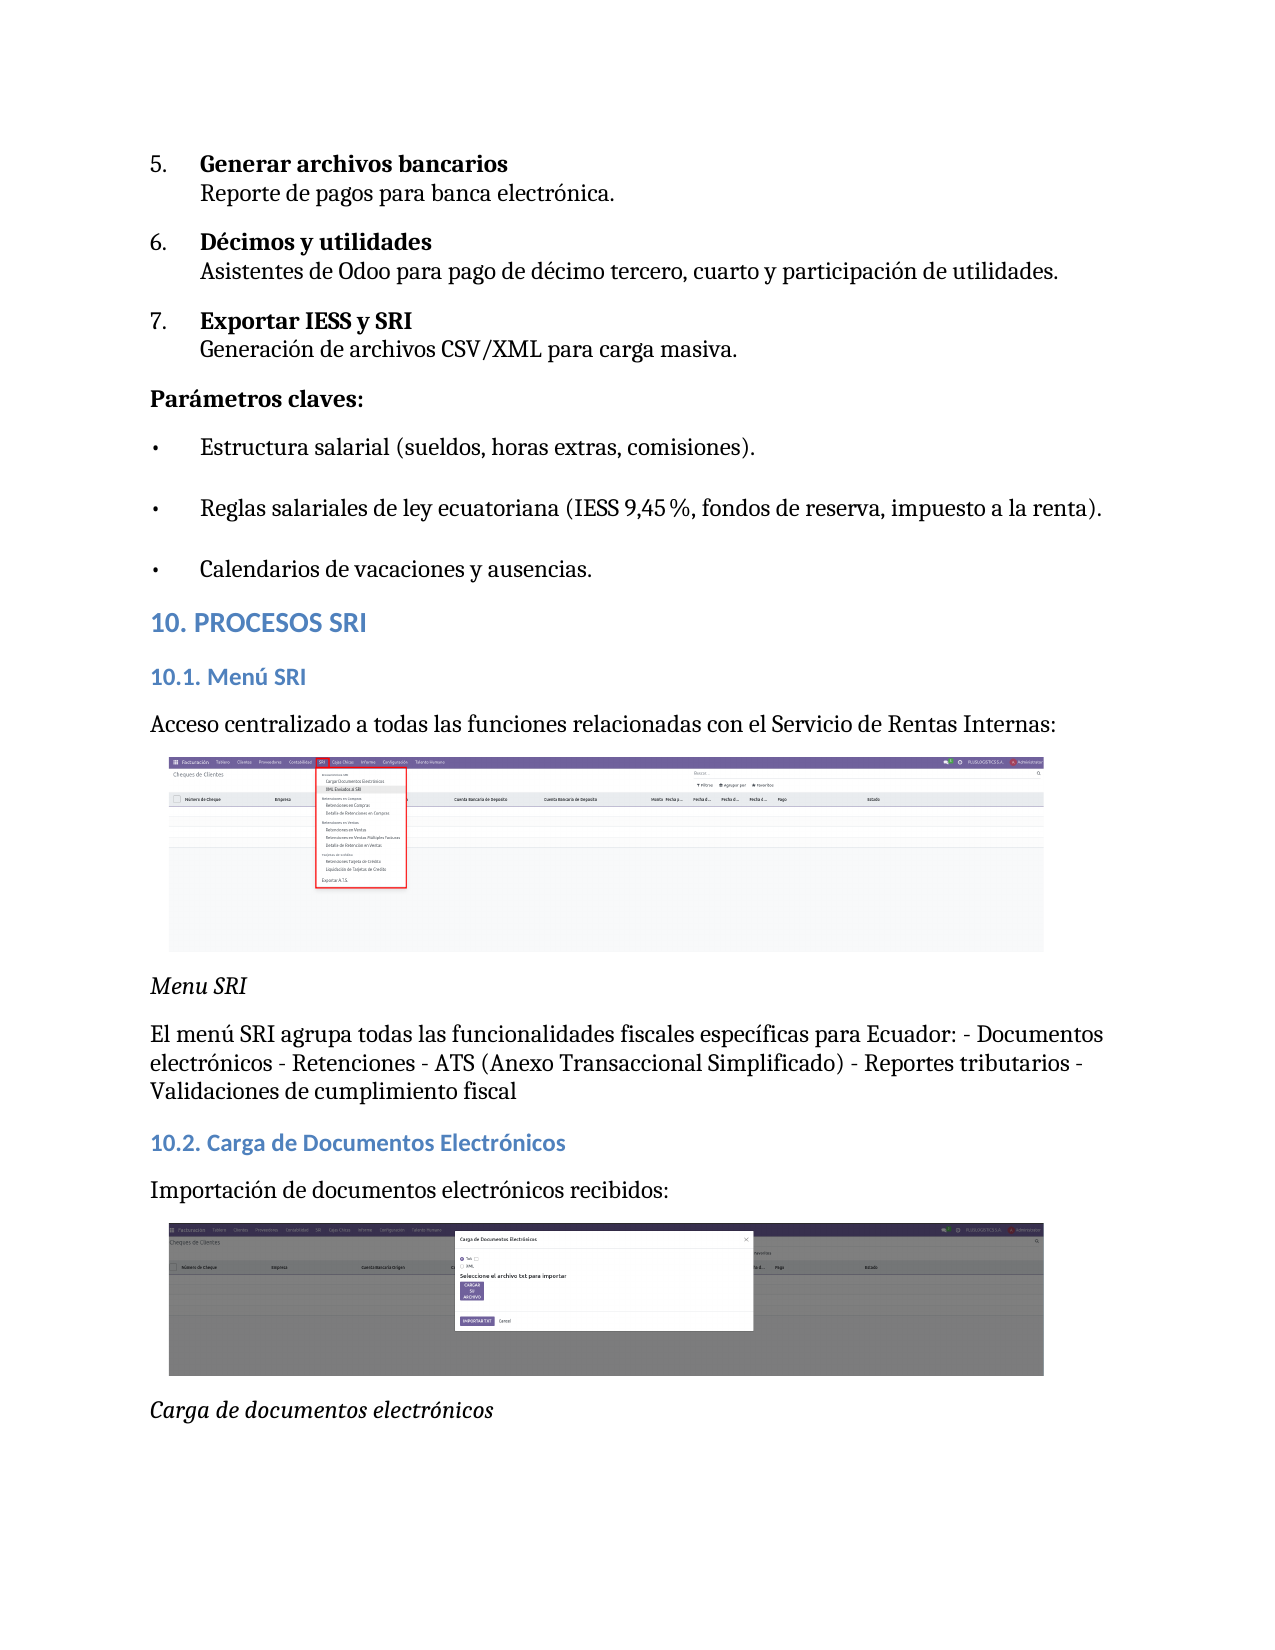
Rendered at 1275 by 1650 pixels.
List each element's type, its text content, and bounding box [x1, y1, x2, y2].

text Importación de documentos electrónicos recibidos: [150, 1176, 1125, 1205]
list Exportar IESS y SRI Generación de archivos CSV/XML para carga masiva. [150, 307, 1125, 364]
list Calendarios de vacaciones y ausencias. [150, 555, 1125, 584]
subtitle 10. PROCESOS SRI [150, 604, 1125, 640]
list Generar archivos bancarios Reporte de pagos para banca electrónica. [150, 150, 1125, 207]
text Menu SRI [150, 972, 1125, 1001]
subtitle 10.2. Carga de Documentos Electrónicos [150, 1127, 1125, 1157]
picture [168, 1223, 1044, 1376]
list Reglas salariales de ley ecuatoriana (IESS 9,45 %, fondos de reserva, impuesto a la renta). [150, 494, 1125, 551]
list Estructura salarial (sueldos, horas extras, comisiones). [150, 432, 1125, 490]
list Décimos y utilidades Asistentes de Odoo para pago de décimo tercero, cuarto y participación de utilidades. [150, 228, 1125, 286]
text Acceso centralizado a todas las funciones relacionadas con el Servicio de Rentas Internas: [150, 710, 1125, 739]
picture [168, 757, 1044, 952]
text El menú SRI agrupa todas las funcionalidades fiscales específicas para Ecuador: - Documentos electrónicos - Retenciones - ATS (Anexo Transaccional Simplificado) - Reportes tributarios - Validaciones de cumplimiento fiscal [150, 1020, 1125, 1106]
subtitle 10.1. Menú SRI [150, 661, 1125, 692]
text Carga de documentos electrónicos [150, 1396, 1125, 1425]
text Parámetros claves: [150, 385, 1125, 414]
